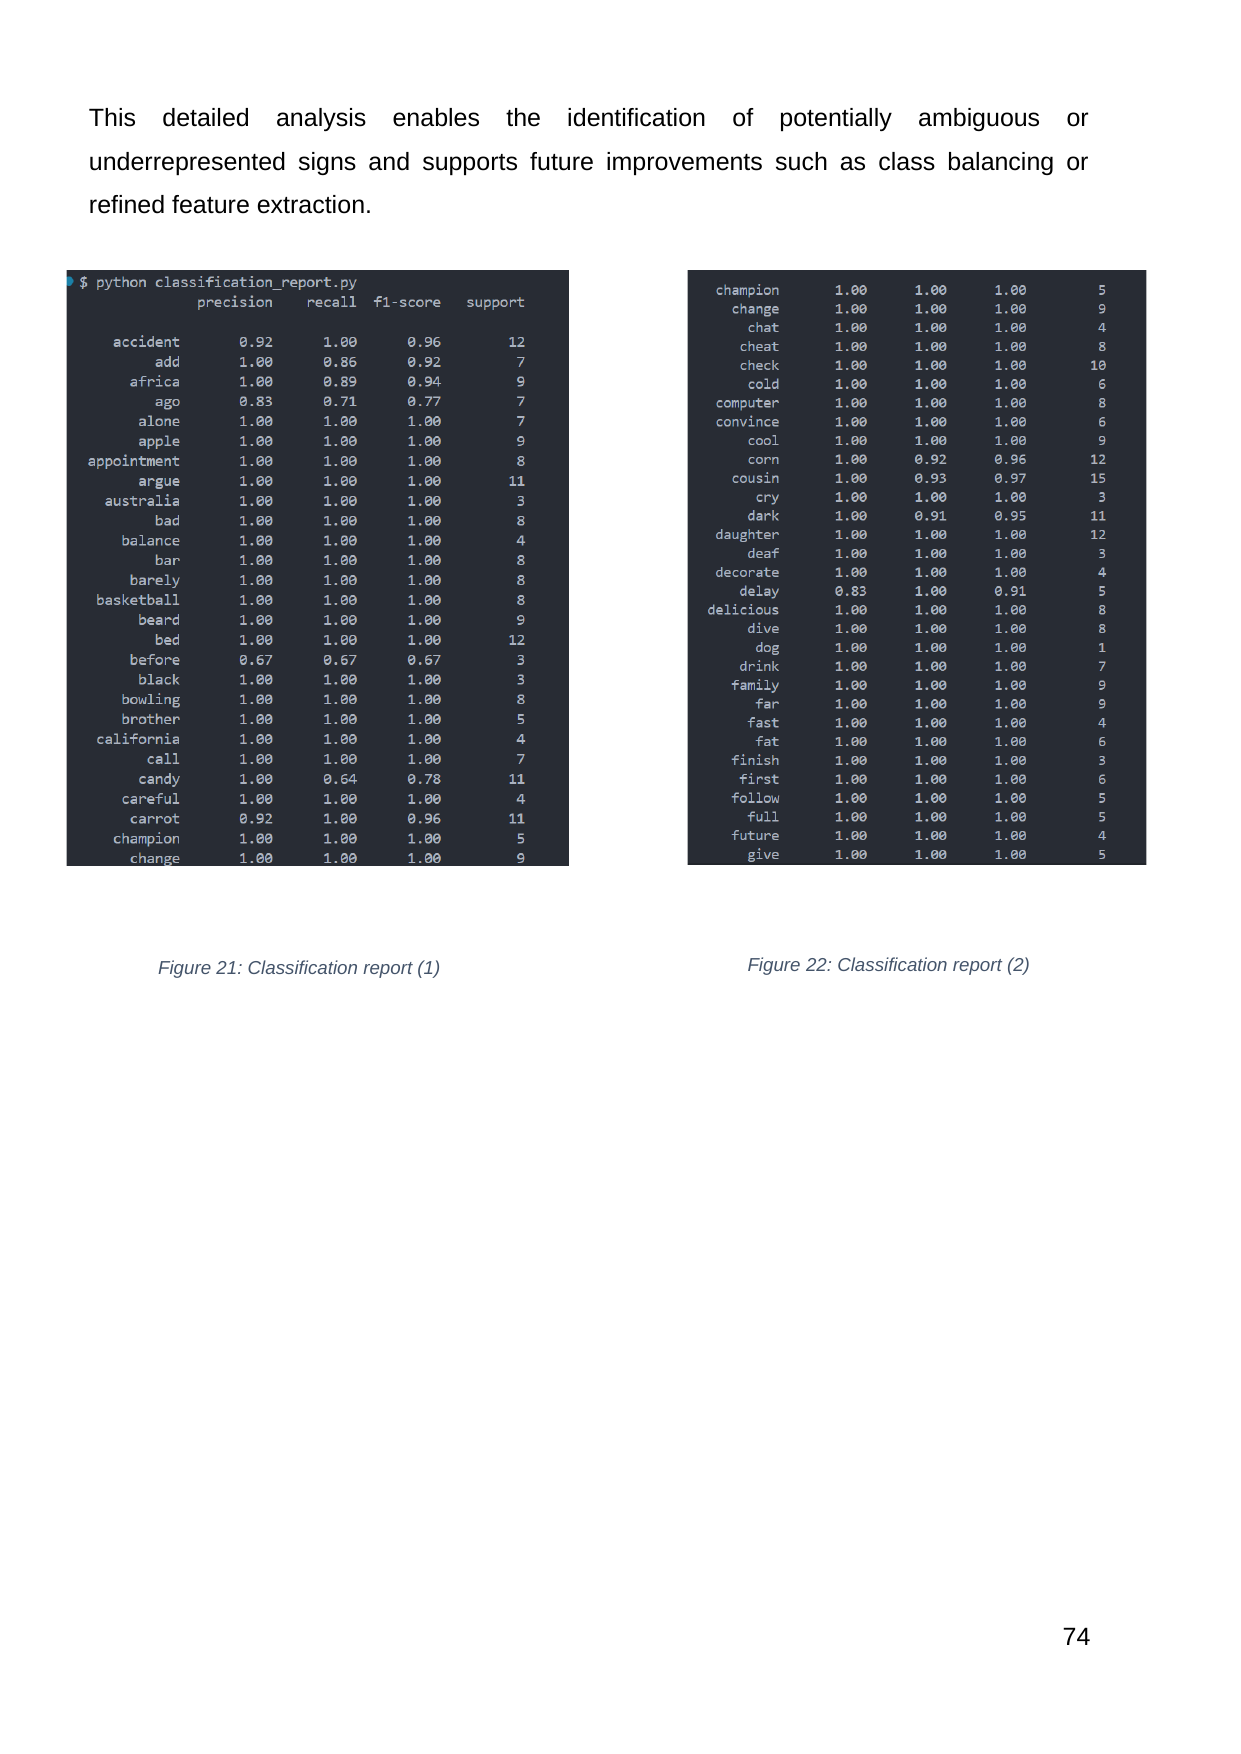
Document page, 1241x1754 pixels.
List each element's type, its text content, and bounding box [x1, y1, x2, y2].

text This detailed analysis enables the identification of potentially ambiguous or underrepresented signs and supports future improvements such as class balancing or refined feature extraction. [89, 103, 1090, 218]
picture [686, 270, 1146, 864]
picture [65, 270, 569, 864]
text Figure 22: Classification report (2) [614, 953, 1090, 975]
